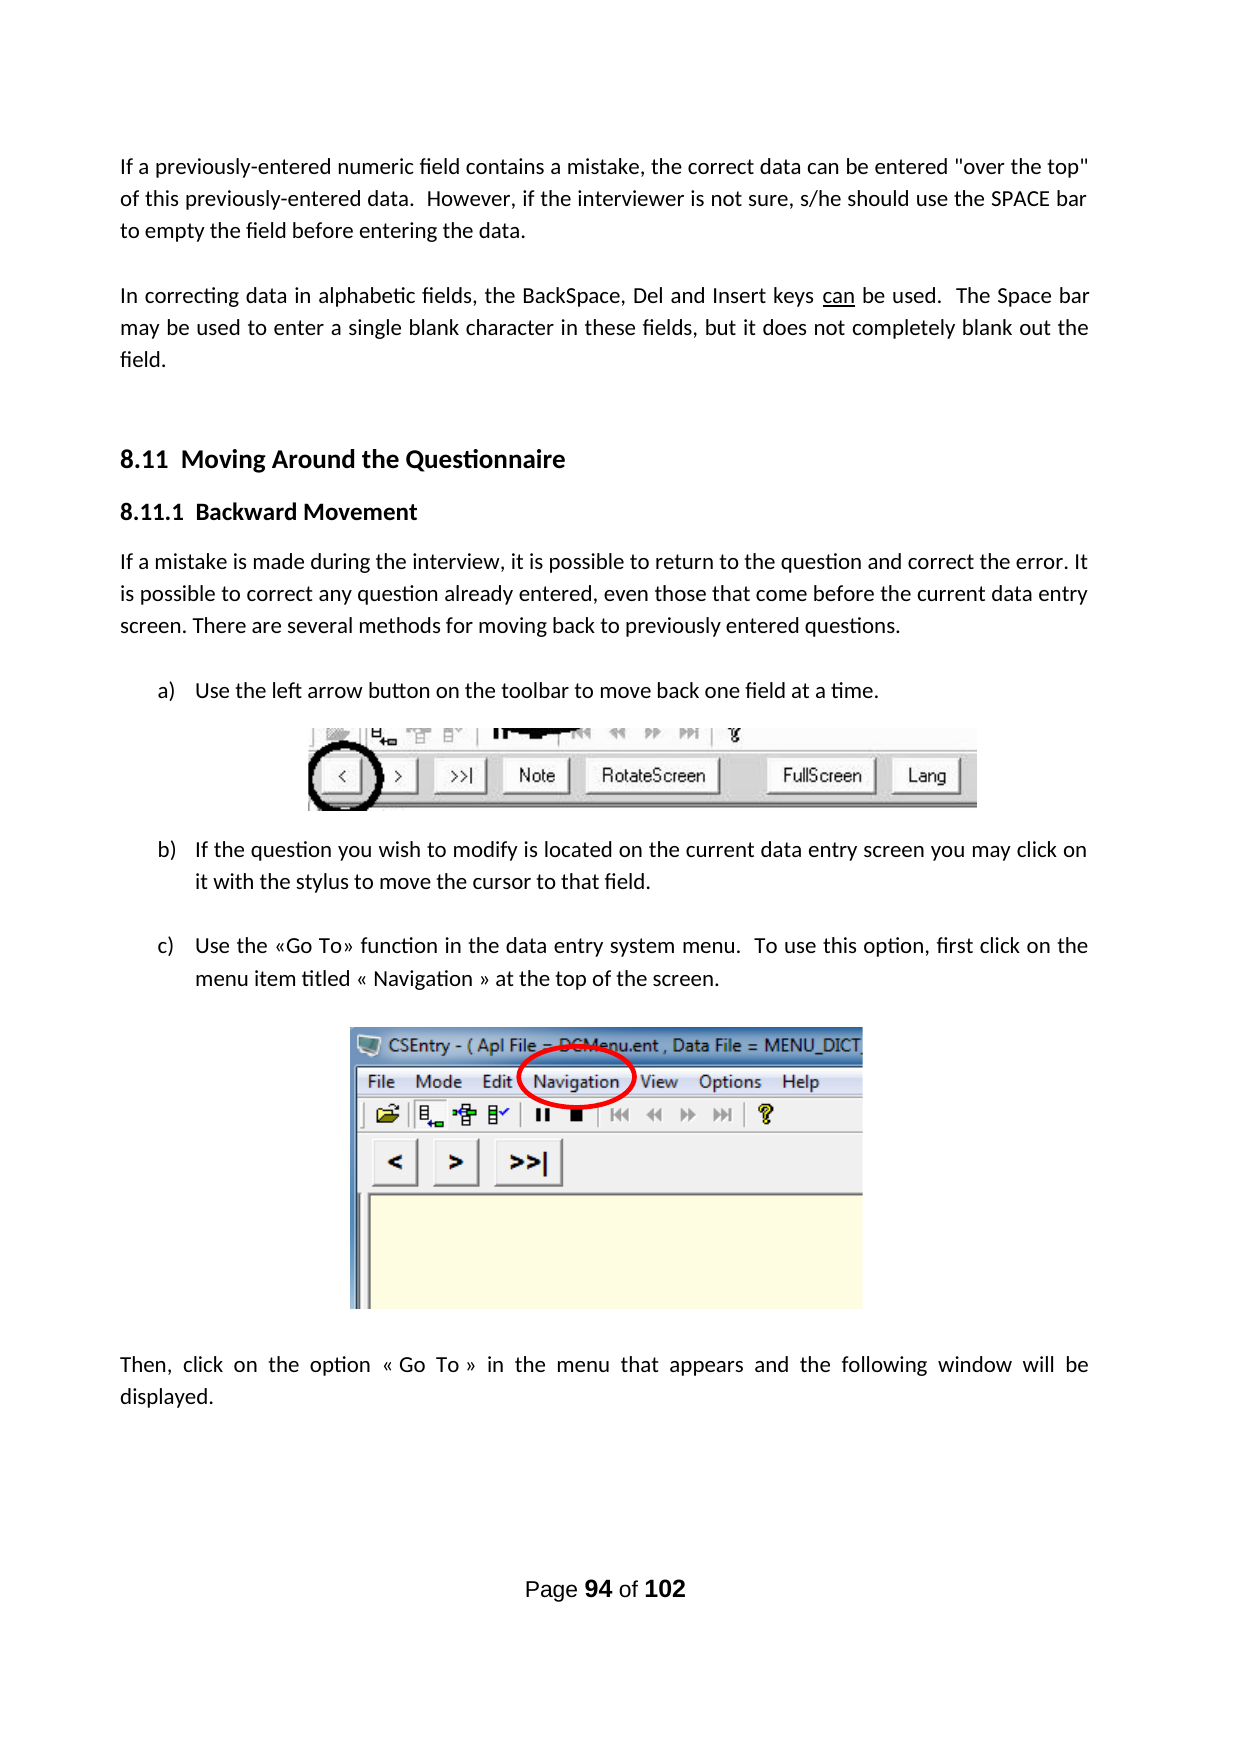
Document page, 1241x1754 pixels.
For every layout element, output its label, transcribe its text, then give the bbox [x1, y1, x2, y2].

subtitle 8.11.1 Backward Movement [120, 496, 1090, 526]
list If the question you wish to modify is located on the current data entry screen you may click on it with the stylus to move the cursor to that field. [157, 835, 1090, 895]
list Use the left arrow button on the toolbar to move back one field at a time. [157, 676, 1090, 704]
text If a mistake is made during the interview, it is possible to return to the question and correct the error. It is possible to correct any question already entered, even those that come before the current data entry screen. There are several methods for moving back to previously entered questions. [120, 547, 1090, 639]
picture [308, 728, 977, 811]
picture [350, 1027, 863, 1309]
text In correcting data in alphabetic fields, the BackSpace, Del and Insert keys can be used. The Space bar may be used to enter a single blank character in these fields, but it does not completely blank out the field. [120, 281, 1090, 373]
subtitle 8.11 Moving Around the Questionnaire [120, 442, 1090, 475]
text If a previously-entered numeric field contains a mistake, the correct data can be entered "over the top" of this previously-entered data. However, if the interviewer is not sure, s/he should use the SPACE bar to empty the field before entering the data. [120, 152, 1090, 244]
text Then, click on the option « Go To » in the menu that appears and the following window will be displayed. [120, 1350, 1090, 1410]
list Use the «Go To» function in the data entry system menu. To use this option, first click on the menu item titled « Navigation » at the top of the screen. [157, 932, 1090, 992]
